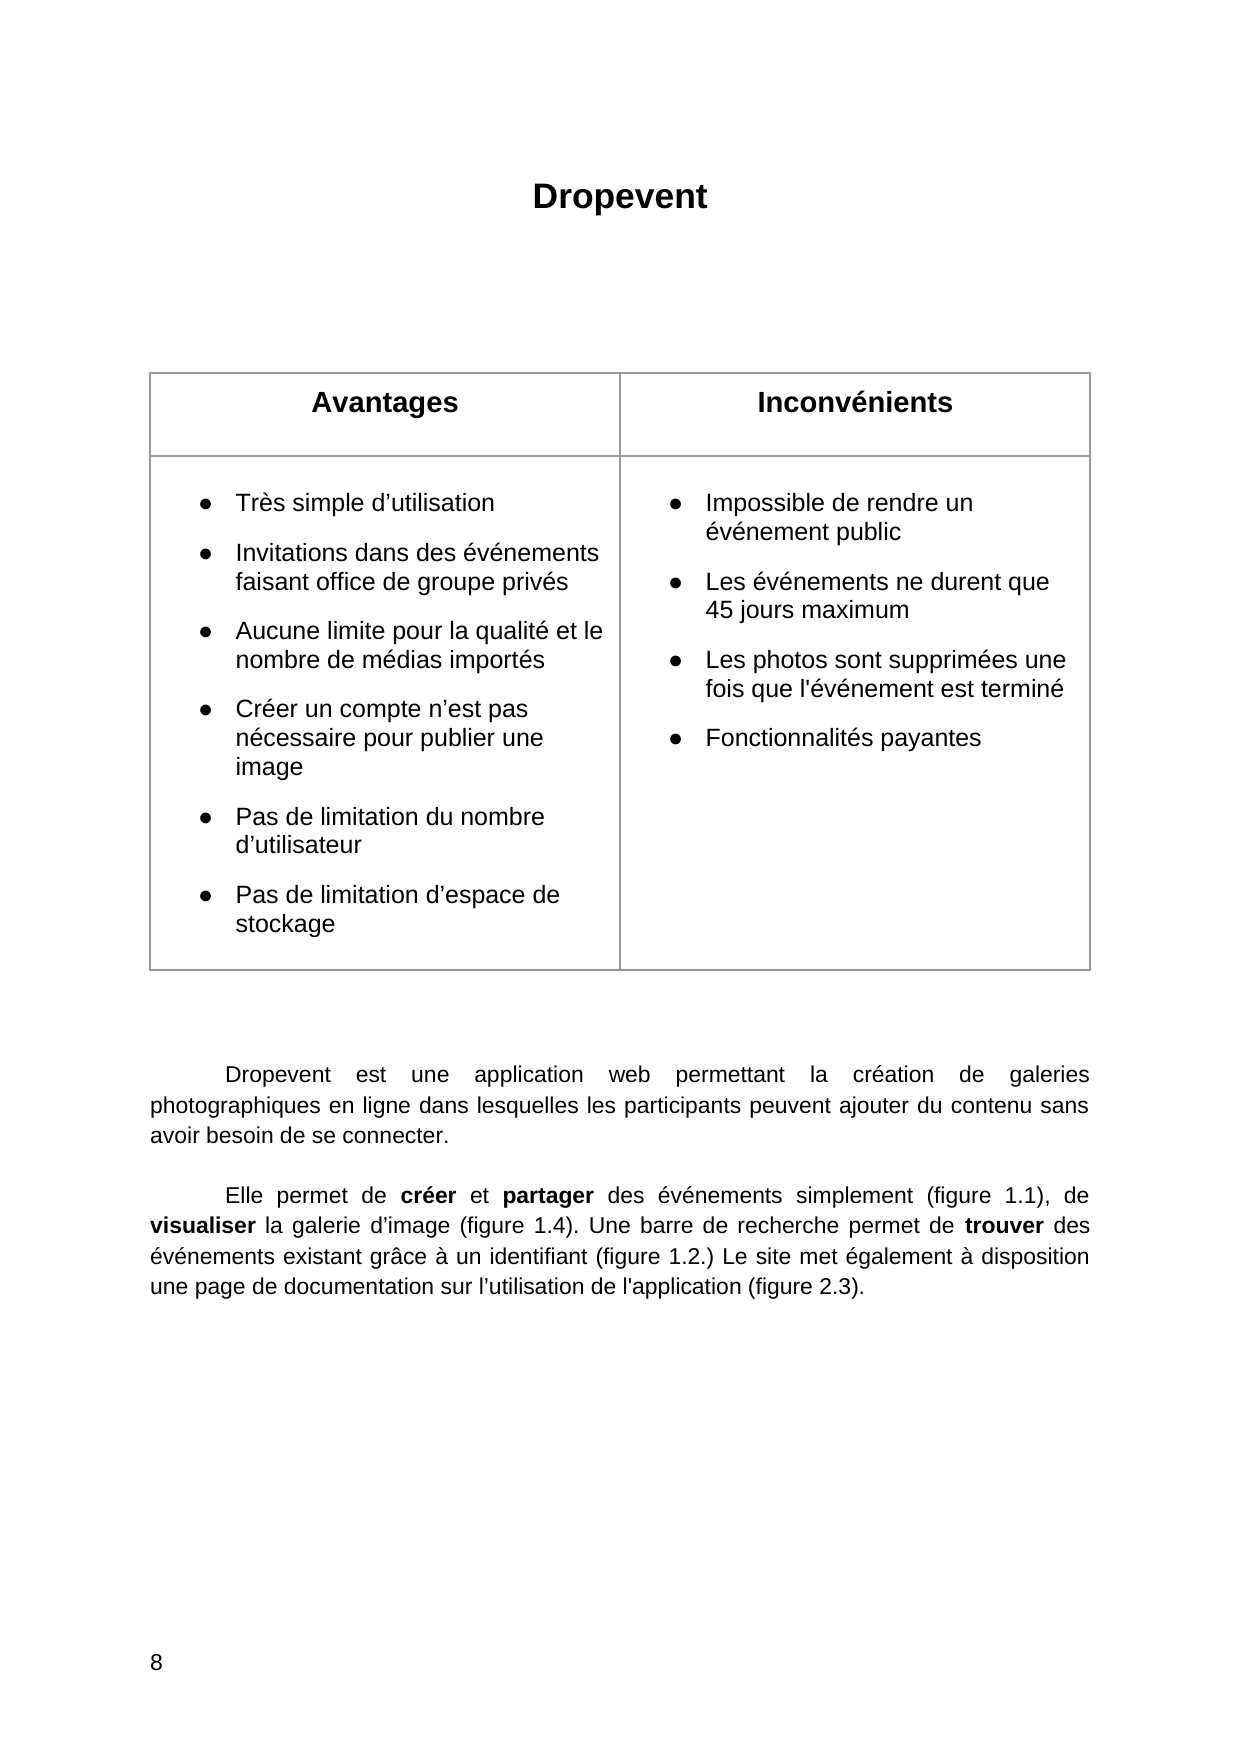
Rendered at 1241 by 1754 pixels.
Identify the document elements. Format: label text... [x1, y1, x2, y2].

table_cell Impossible de rendre un événement public Les événements ne durent que 45 jours maximum Les photos sont supprimées une fois que l'événement est terminé Fonctionnalités payantes [621, 457, 1089, 969]
table_header Avantages [151, 374, 619, 455]
table_header Inconvénients [621, 374, 1089, 455]
table_cell Très simple d’utilisation Invitations dans des événements faisant office de groupe privés Aucune limite pour la qualité et le nombre de médias importés Créer un compte n’est pas nécessaire pour publier une image Pas de limitation du nombre d’utilisateur Pas de limitation d’espace de stockage [151, 457, 619, 969]
text Dropevent [150, 175, 1090, 216]
text Elle permet de créer et partager des événements simplement (figure 1.1), de visualiser la galerie d’image (figure 1.4). Une barre de recherche permet de trouver des événements existant grâce à un identifiant (figure 1.2.) Le site met également à disposition une page de documentation sur l’utilisation de l'application (figure 2.3). [150, 1182, 1090, 1299]
text Dropevent est une application web permettant la création de galeries photographiques en ligne dans lesquelles les participants peuvent ajouter du contenu sans avoir besoin de se connecter. [150, 1061, 1090, 1148]
